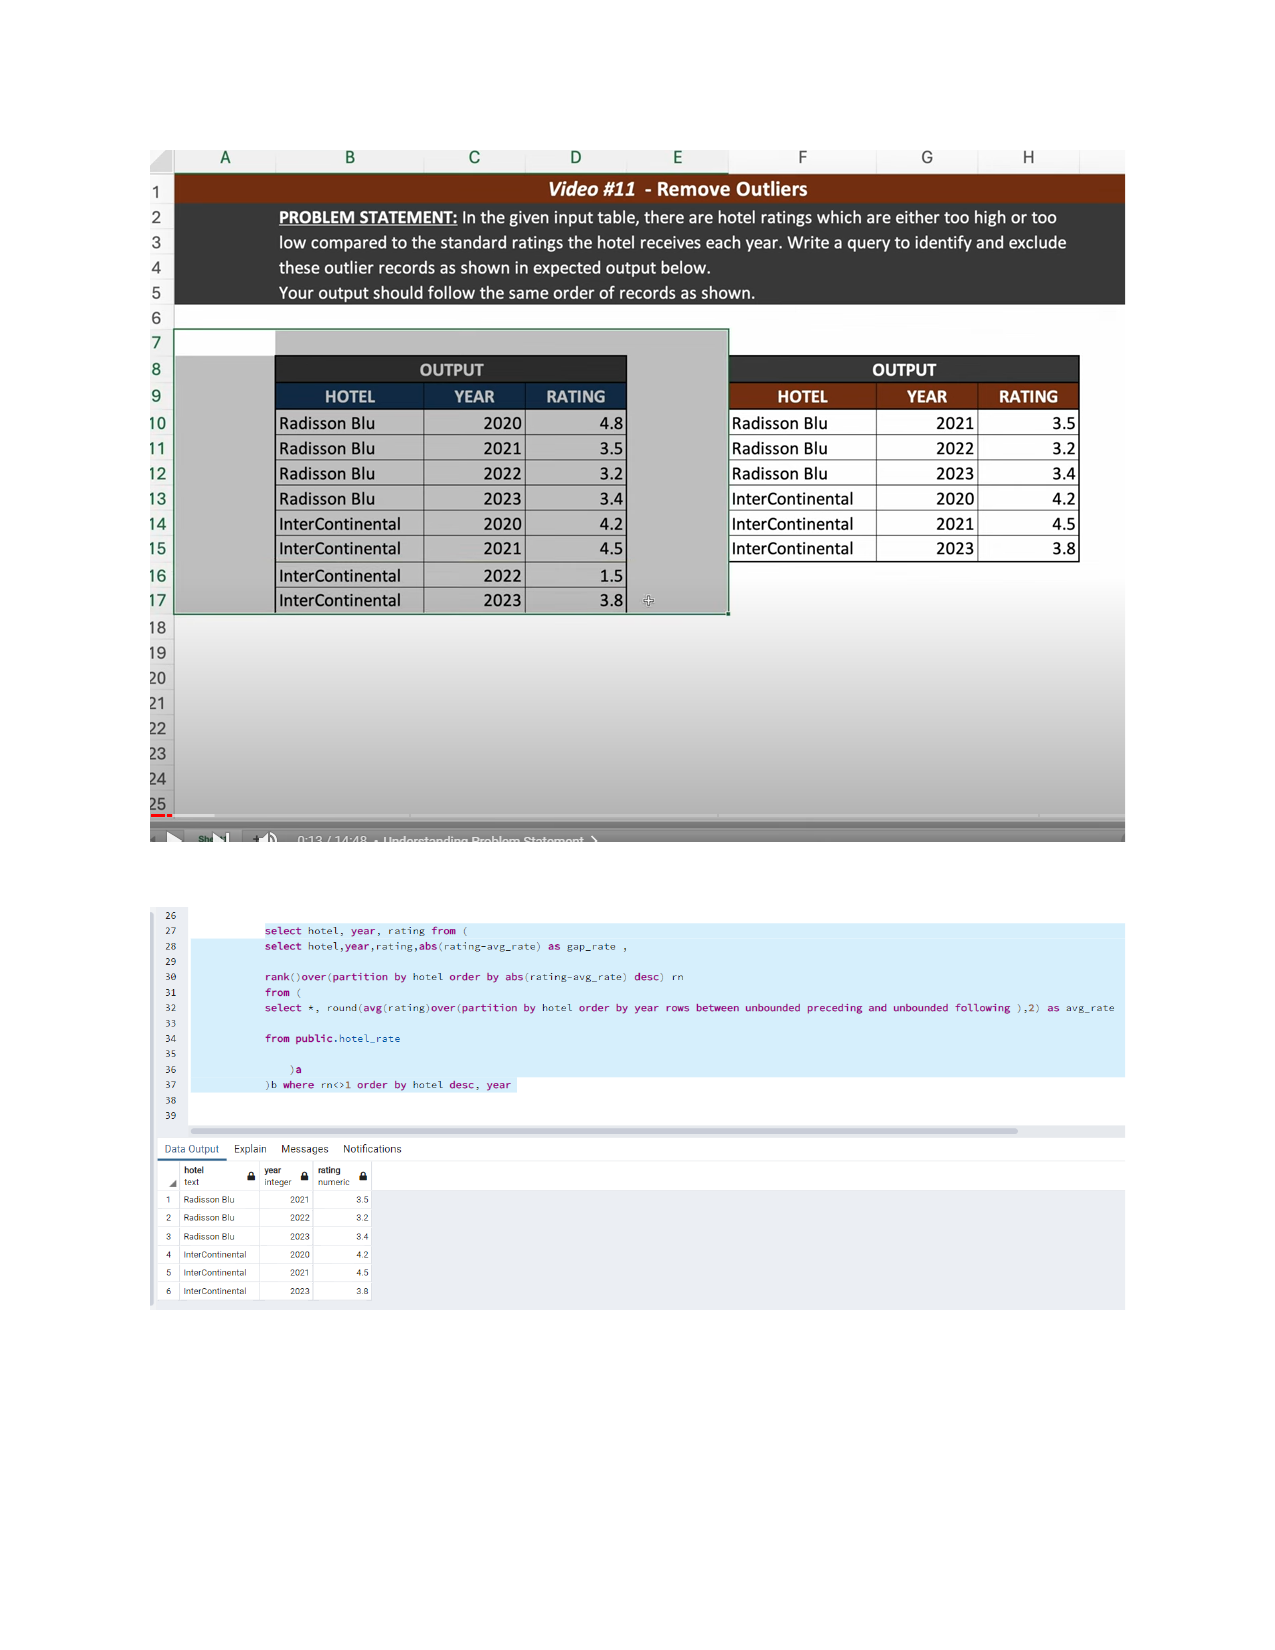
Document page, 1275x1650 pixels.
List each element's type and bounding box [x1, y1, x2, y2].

picture [150, 150, 1125, 842]
picture [150, 907, 1125, 1310]
